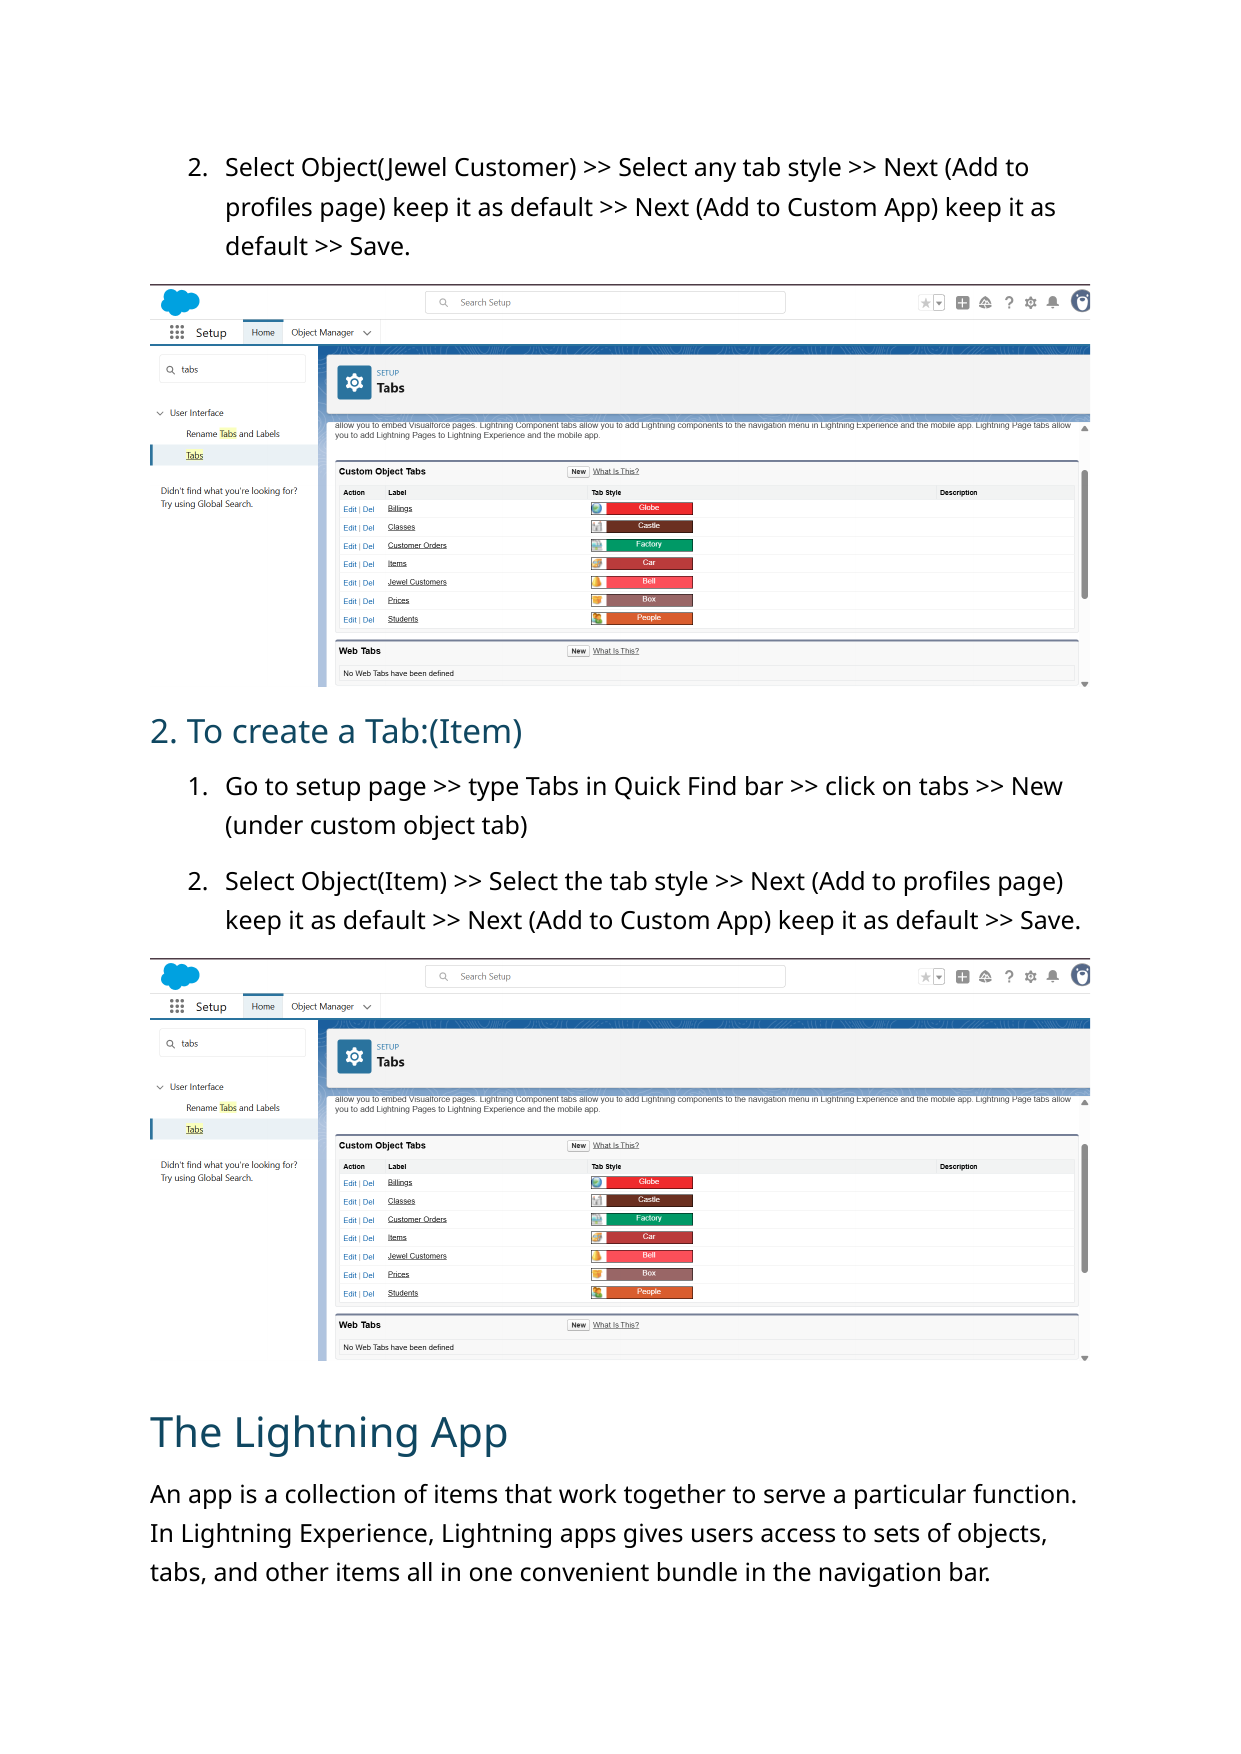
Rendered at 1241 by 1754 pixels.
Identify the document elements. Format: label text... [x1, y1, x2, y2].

list Go to setup page >> type Tabs in Quick Find bar >> click on tabs >> New (under custom object tab) [187, 768, 1090, 842]
list Select Object(Jewel Customer) >> Select any tab style >> Next (Add to profiles page) keep it as default >> Next (Add to Custom App) keep it as default >> Save. [187, 150, 1090, 262]
subtitle The Lightning App [150, 1403, 1090, 1460]
picture [150, 958, 1091, 1361]
picture [150, 284, 1091, 687]
list Select Object(Item) >> Select the tab style >> Next (Add to profiles page) keep it as default >> Next (Add to Custom App) keep it as default >> Save. [187, 863, 1090, 937]
subtitle 2. To create a Tab:(Item) [150, 708, 1090, 753]
text An app is a collection of items that work together to serve a particular function. In Lightning Experience, Lightning apps gives users access to sets of objects, tabs, and other items all in one convenient bundle in the navigation bar. [150, 1477, 1090, 1589]
